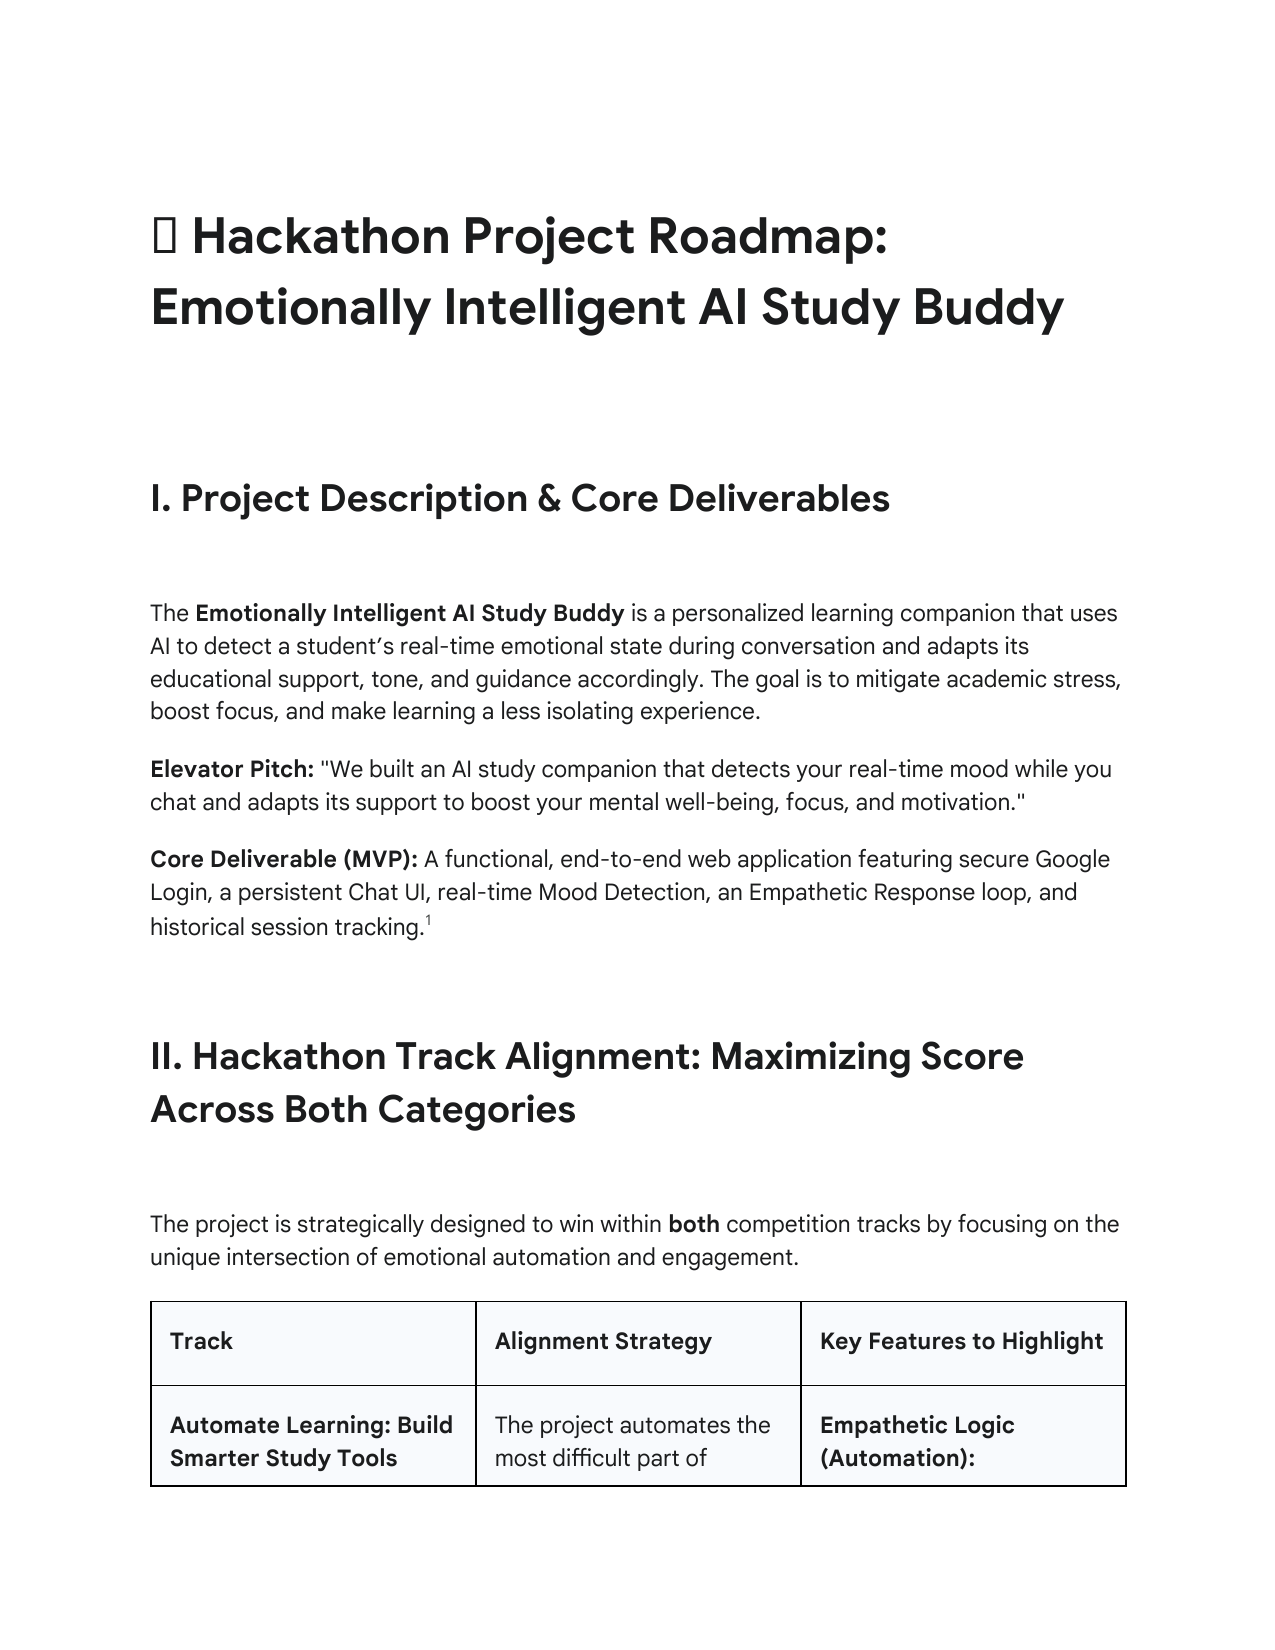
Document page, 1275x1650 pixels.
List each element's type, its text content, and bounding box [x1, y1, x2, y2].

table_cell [152, 1386, 475, 1485]
text The Emotionally Intelligent AI Study Buddy is a personalized learning companion that uses AI to detect a student’s real-time emotional state during conversation and adapts its educational support, tone, and guidance accordingly. The goal is to mitigate academic stress, boost focus, and make learning a less isolating experience. [150, 599, 1125, 726]
subtitle II. Hackathon Track Alignment: Maximizing Score Across Both Categories [150, 1033, 1125, 1133]
table_header Track [152, 1302, 475, 1384]
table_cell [477, 1386, 800, 1485]
subtitle I. Project Description & Core Deliverables [150, 476, 1125, 523]
text Elevator Pitch: "We built an AI study companion that detects your real-time mood while you chat and adapts its support to boost your mental well-being, focus, and motivation." [150, 755, 1125, 817]
text Core Deliverable (MVP): A functional, end-to-end web application featuring secure Google Login, a persistent Chat UI, real-time Mood Detection, an Empathetic Response loop, and historical session tracking.1 [150, 846, 1125, 943]
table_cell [802, 1386, 1125, 1485]
subtitle 📄 Hackathon Project Roadmap: Emotionally Intelligent AI Study Buddy [150, 205, 1125, 339]
table_header Key Features to Highlight [802, 1302, 1125, 1384]
table_header Alignment Strategy [477, 1302, 800, 1384]
text The project is strategically designed to win within both competition tracks by focusing on the unique intersection of emotional automation and engagement. [150, 1210, 1125, 1272]
